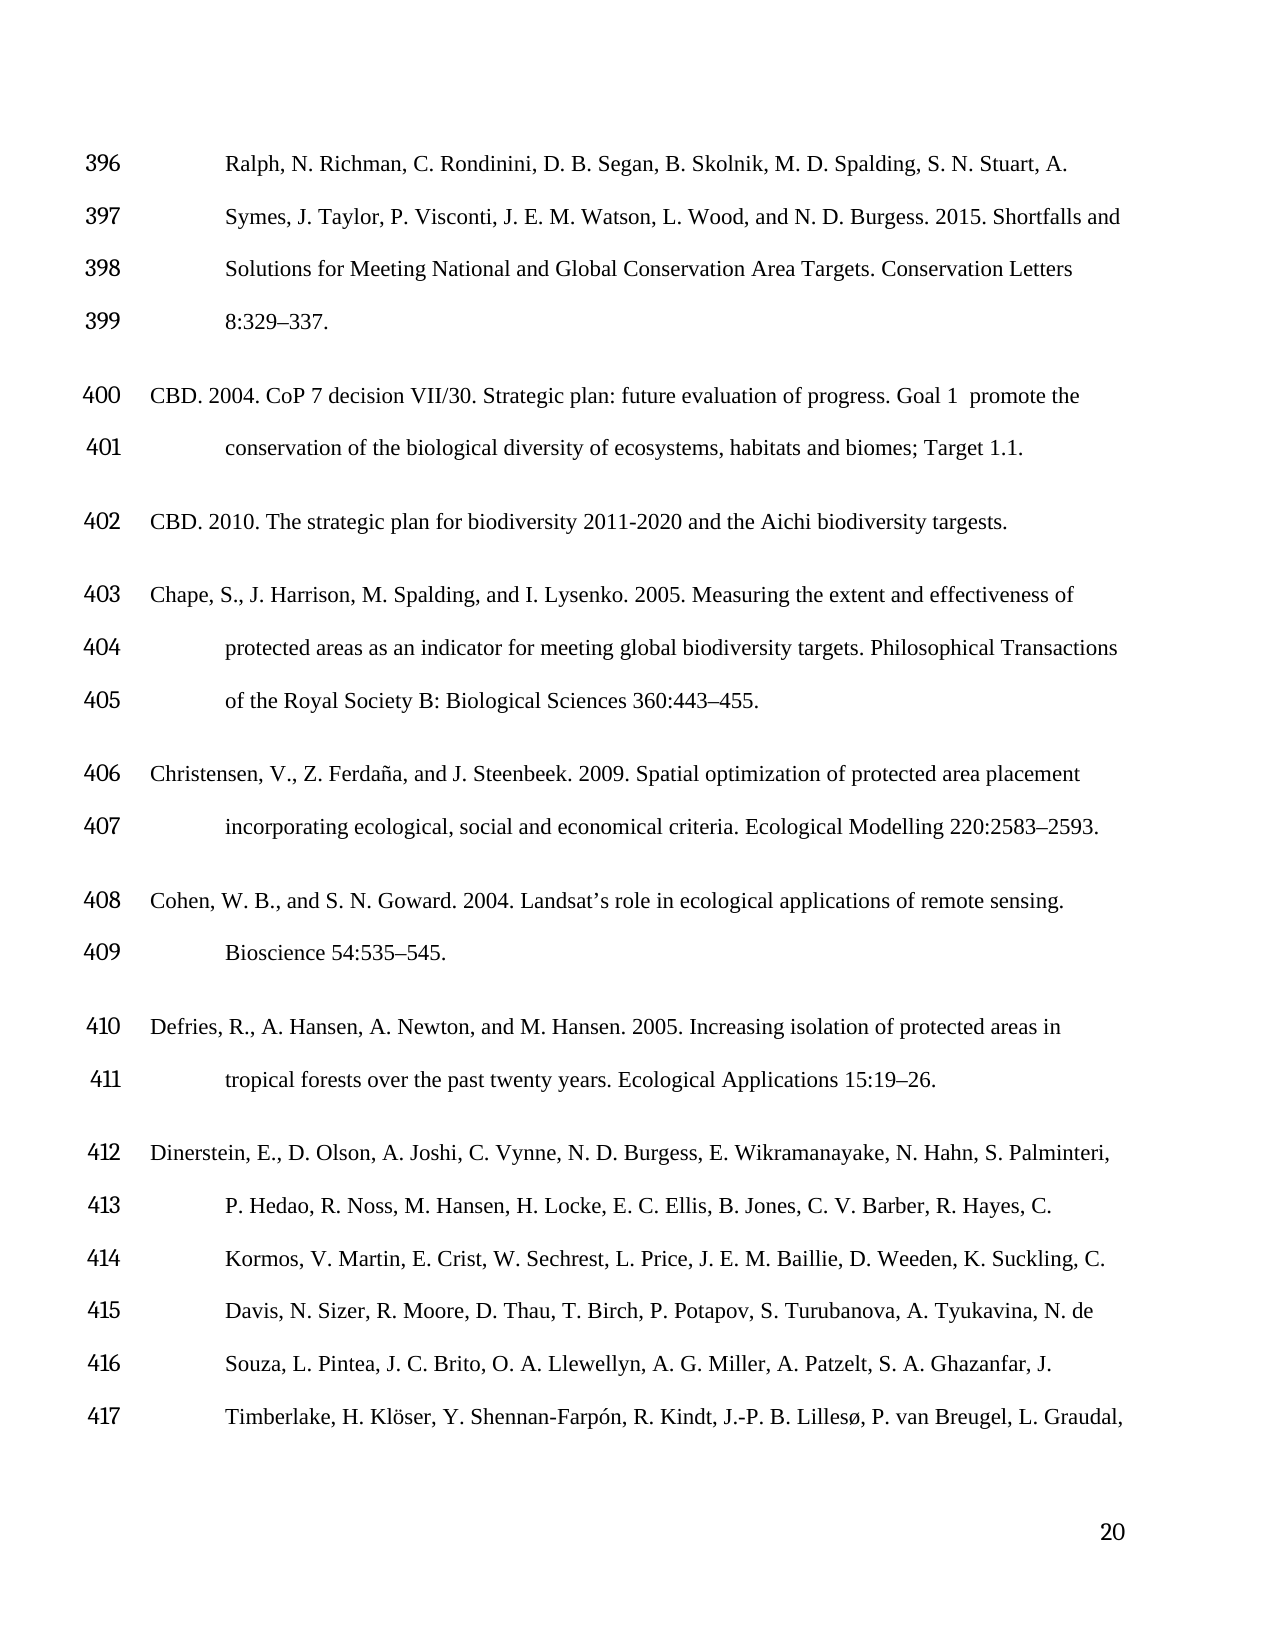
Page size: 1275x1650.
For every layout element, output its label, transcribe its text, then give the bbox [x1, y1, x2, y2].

text Defries, R., A. Hansen, A. Newton, and M. Hansen. 2005. Increasing isolation of protected areas in tropical forests over the past twenty years. Ecological Applications 15:19–26. [150, 1013, 1125, 1092]
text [150, 150, 1125, 334]
text CBD. 2004. CoP 7 decision VII/30. Strategic plan: future evaluation of progress. Goal 1 promote the conservation of the biological diversity of ecosystems, habitats and biomes; Target 1.1. [150, 382, 1125, 461]
text Christensen, V., Z. Ferdaña, and J. Steenbeek. 2009. Spatial optimization of protected area placement incorporating ecological, social and economical criteria. Ecological Modelling 220:2583–2593. [150, 760, 1125, 839]
text CBD. 2010. The strategic plan for biodiversity 2011-2020 and the Aichi biodiversity targests. [150, 508, 1125, 534]
text Cohen, W. B., and S. N. Goward. 2004. Landsat’s role in ecological applications of remote sensing. Bioscience 54:535–545. [150, 887, 1125, 966]
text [150, 1139, 1125, 1429]
text Chape, S., J. Harrison, M. Spalding, and I. Lysenko. 2005. Measuring the extent and effectiveness of protected areas as an indicator for meeting global biodiversity targets. Philosophical Transactions of the Royal Society B: Biological Sciences 360:443–455. [150, 581, 1125, 713]
